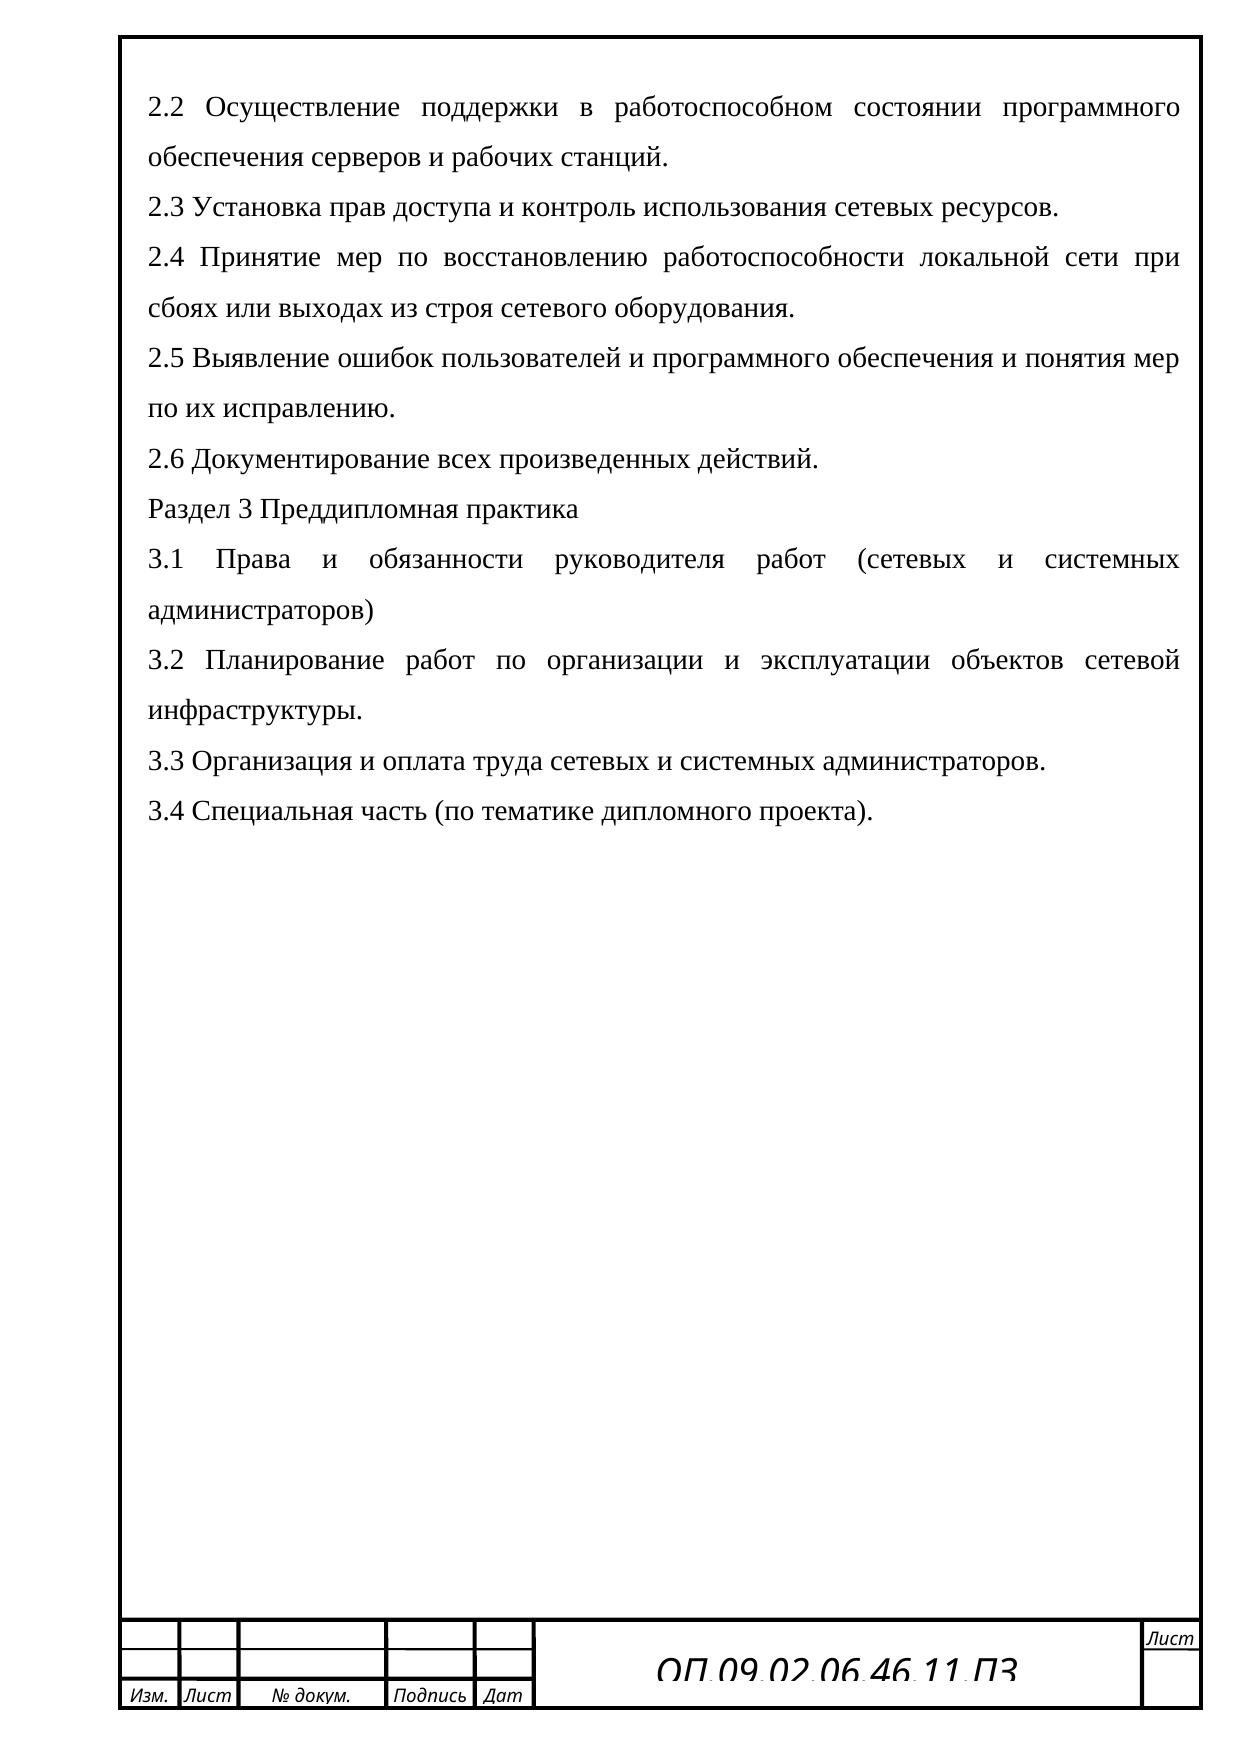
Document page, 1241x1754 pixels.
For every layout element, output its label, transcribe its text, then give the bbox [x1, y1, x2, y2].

text 2.5 Выявление ошибок пользователей и программного обеспечения и понятия мер по их исправлению. [148, 340, 1181, 424]
text 3.2 Планирование работ по организации и эксплуатации объектов сетевой инфраструктуры. [148, 642, 1181, 726]
text 3.3 Организация и оплата труда сетевых и системных администраторов. [148, 743, 1181, 776]
text 2.2 Осуществление поддержки в работоспособном состоянии программного обеспечения серверов и рабочих станций. [148, 89, 1181, 172]
text 3.1 Права и обязанности руководителя работ (сетевых и системных администраторов) [148, 541, 1181, 625]
text 2.6 Документирование всех произведенных действий. [148, 441, 1181, 474]
text 2.4 Принятие мер по восстановлению работоспособности локальной сети при сбоях или выходах из строя сетевого оборудования. [148, 239, 1181, 323]
text 2.3 Установка прав доступа и контроль использования сетевых ресурсов. [148, 189, 1181, 223]
text 3.4 Специальная часть (по тематике дипломного проекта). [148, 793, 1181, 827]
text Раздел 3 Преддипломная практика [148, 491, 1181, 525]
